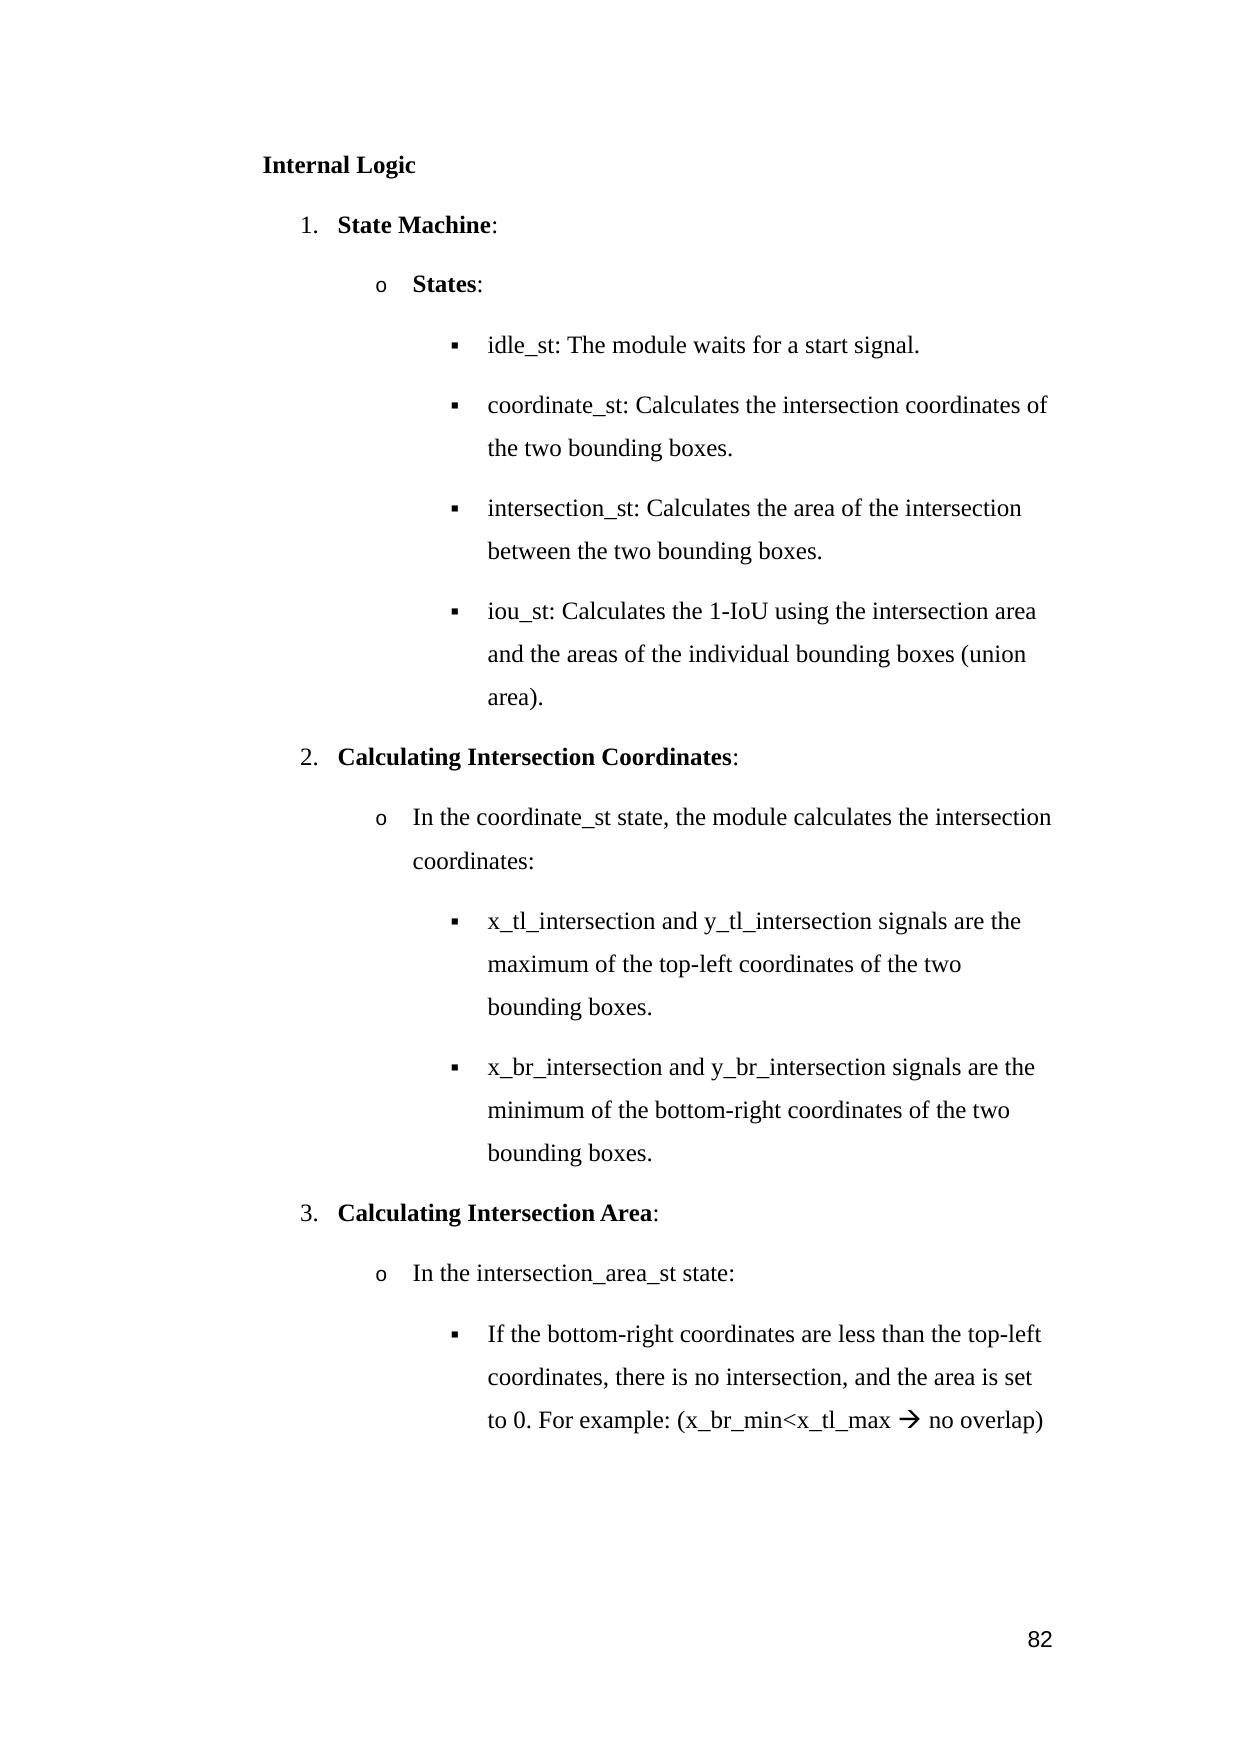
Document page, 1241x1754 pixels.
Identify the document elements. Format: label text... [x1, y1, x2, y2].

text Internal Logic [262, 150, 1053, 179]
list In the coordinate_st state, the module calculates the intersection coordinates: [375, 802, 1053, 875]
list In the intersection_area_st state: [375, 1258, 1053, 1287]
list x_br_intersection and y_br_intersection signals are the minimum of the bottom-right coordinates of the two bounding boxes. [450, 1052, 1053, 1167]
list Calculating Intersection Area: [300, 1198, 1053, 1227]
list If the bottom-right coordinates are less than the top-left coordinates, there is no intersection, and the area is set to 0. For example: (x_br_min<x_tl_max no overlap) [450, 1319, 1053, 1434]
list x_tl_intersection and y_tl_intersection signals are the maximum of the top-left coordinates of the two bounding boxes. [450, 906, 1053, 1021]
list intersection_st: Calculates the area of the intersection between the two bounding boxes. [450, 493, 1053, 565]
list idle_st: The module waits for a start signal. [450, 331, 1053, 359]
list Calculating Intersection Coordinates: [300, 742, 1053, 771]
list State Machine: [300, 210, 1053, 238]
list States: [375, 269, 1053, 299]
list coordinate_st: Calculates the intersection coordinates of the two bounding boxes. [450, 390, 1053, 462]
list iou_st: Calculates the 1-IoU using the intersection area and the areas of the individual bounding boxes (union area). [450, 596, 1053, 711]
